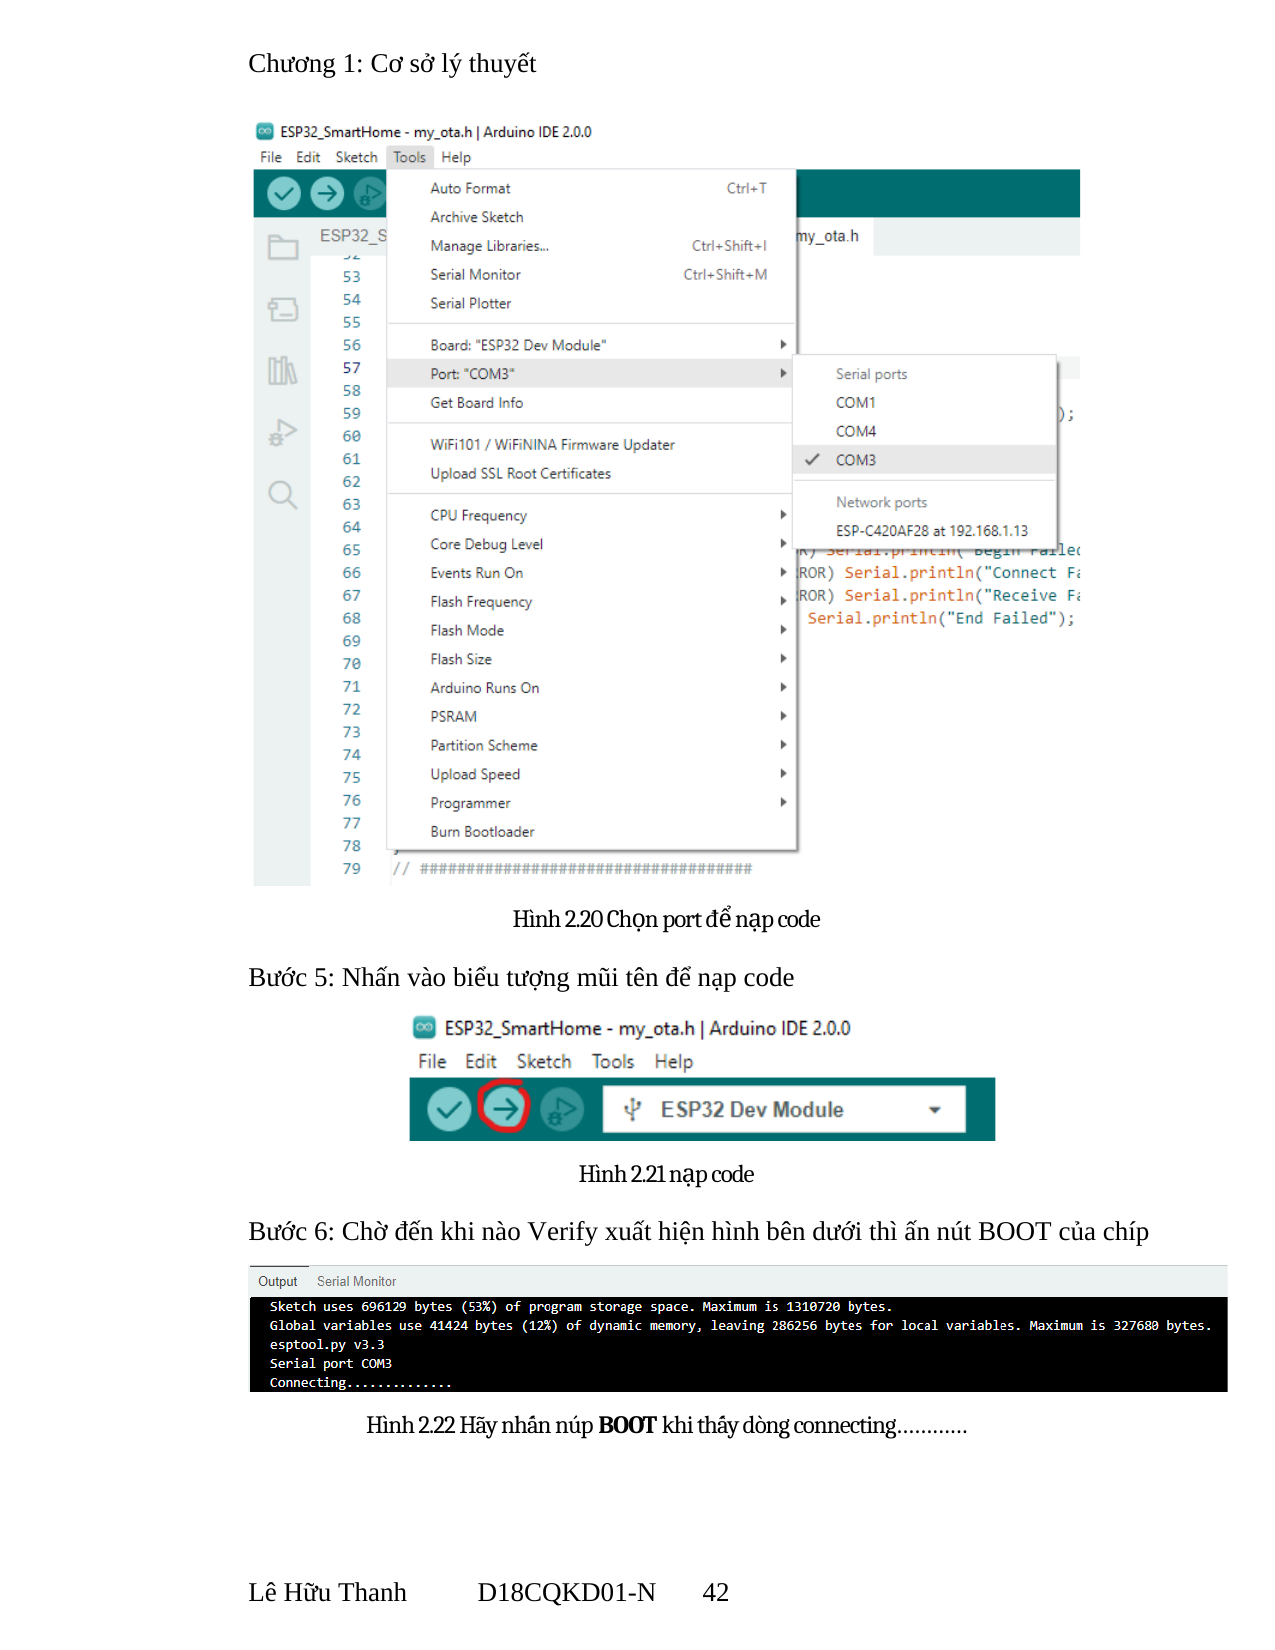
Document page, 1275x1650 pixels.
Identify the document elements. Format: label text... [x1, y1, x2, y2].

picture [409, 1010, 996, 1141]
picture [253, 118, 1081, 886]
picture [248, 1265, 1228, 1392]
title Hình 2.21 nạp code [177, 1159, 1157, 1188]
text Bước 5: Nhấn vào biểu tượng mũi tên để nạp code [177, 961, 1157, 992]
title Hình 2.22 Hãy nhấn núp BOOT khi thấy dòng connecting………… [177, 1411, 1157, 1439]
text Bước 6: Chờ đến khi nào Verify xuất hiện hình bên dưới thì ấn nút BOOT của chíp [177, 1215, 1157, 1246]
title Hình 2.20 Chọn port để nạp code [177, 905, 1157, 934]
